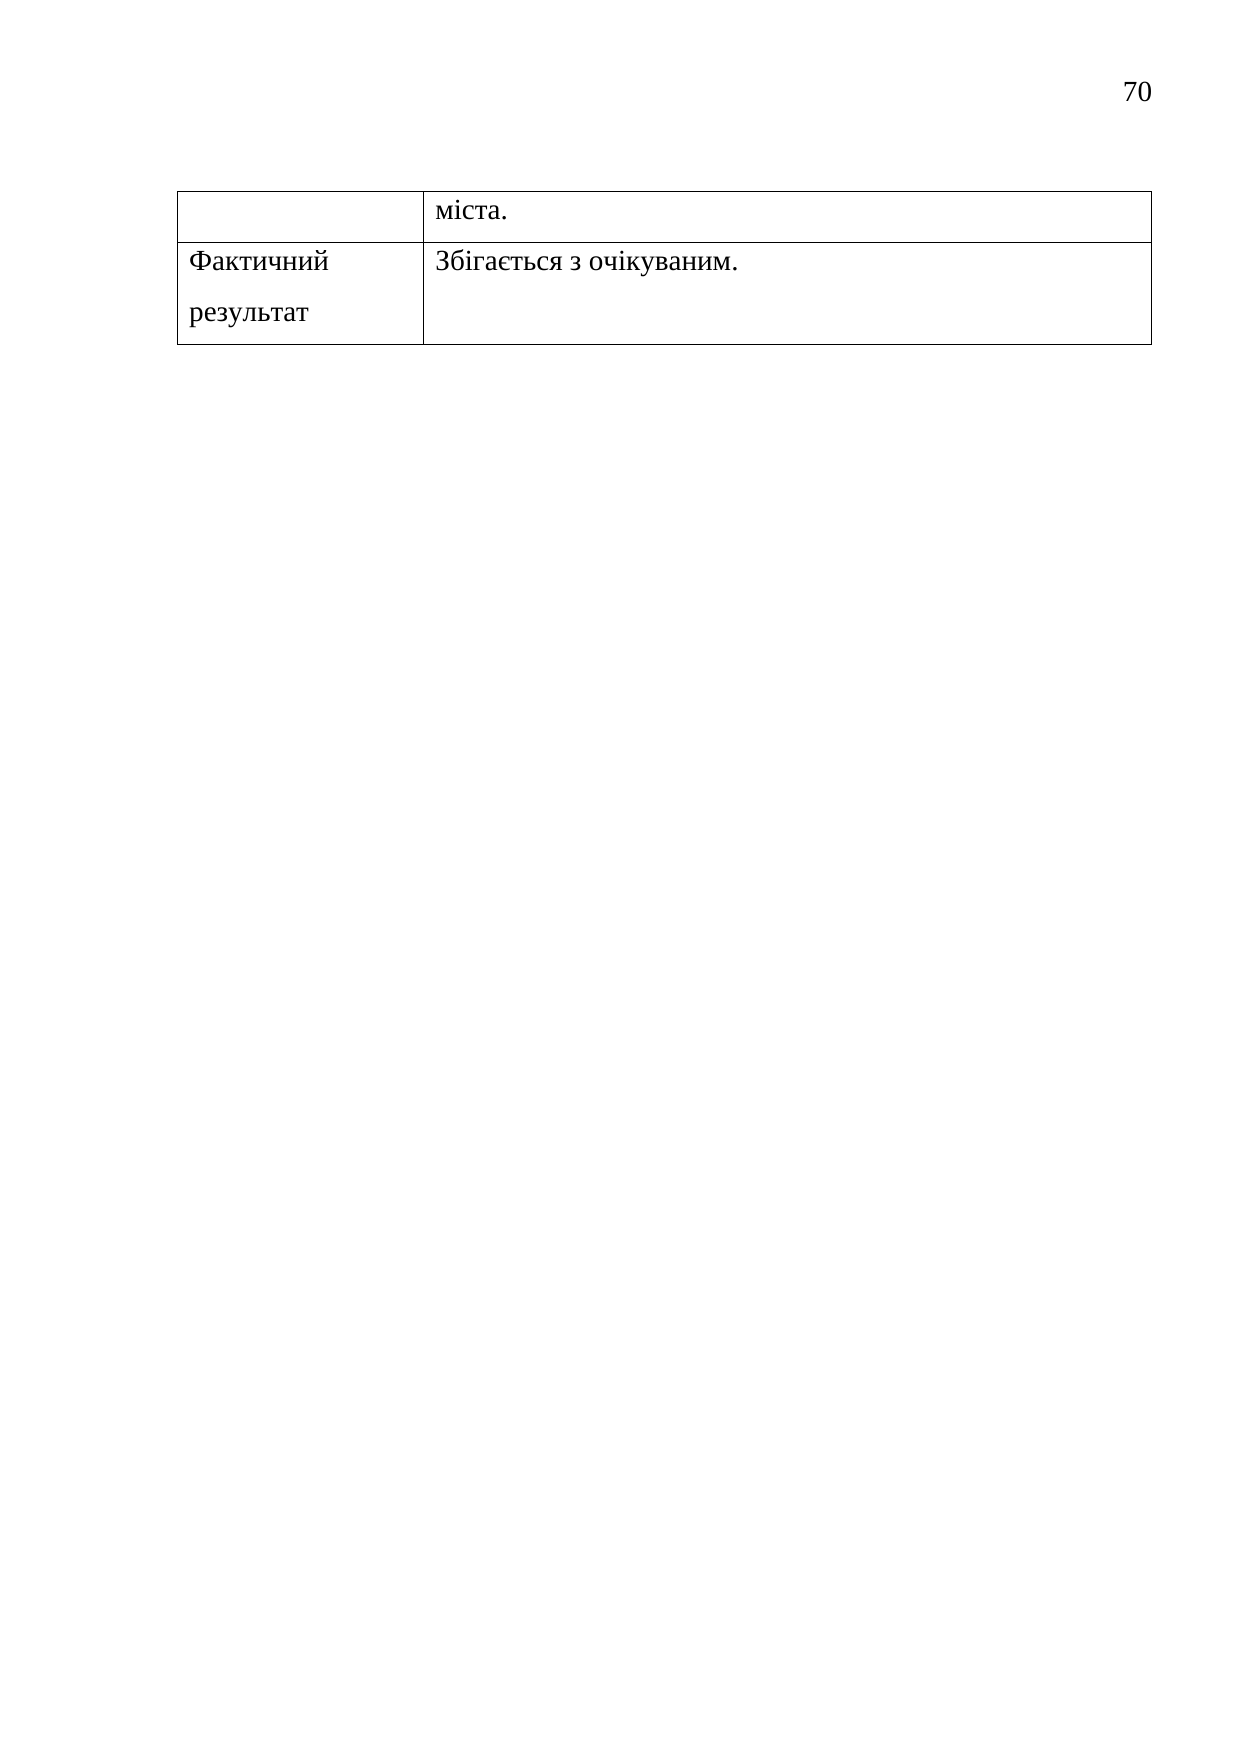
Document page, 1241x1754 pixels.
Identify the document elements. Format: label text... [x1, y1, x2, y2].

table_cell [178, 192, 423, 242]
table_cell Збігається з очікуваним. [424, 243, 1151, 344]
table_cell Фактичний результат [178, 243, 423, 344]
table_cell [424, 192, 1151, 242]
